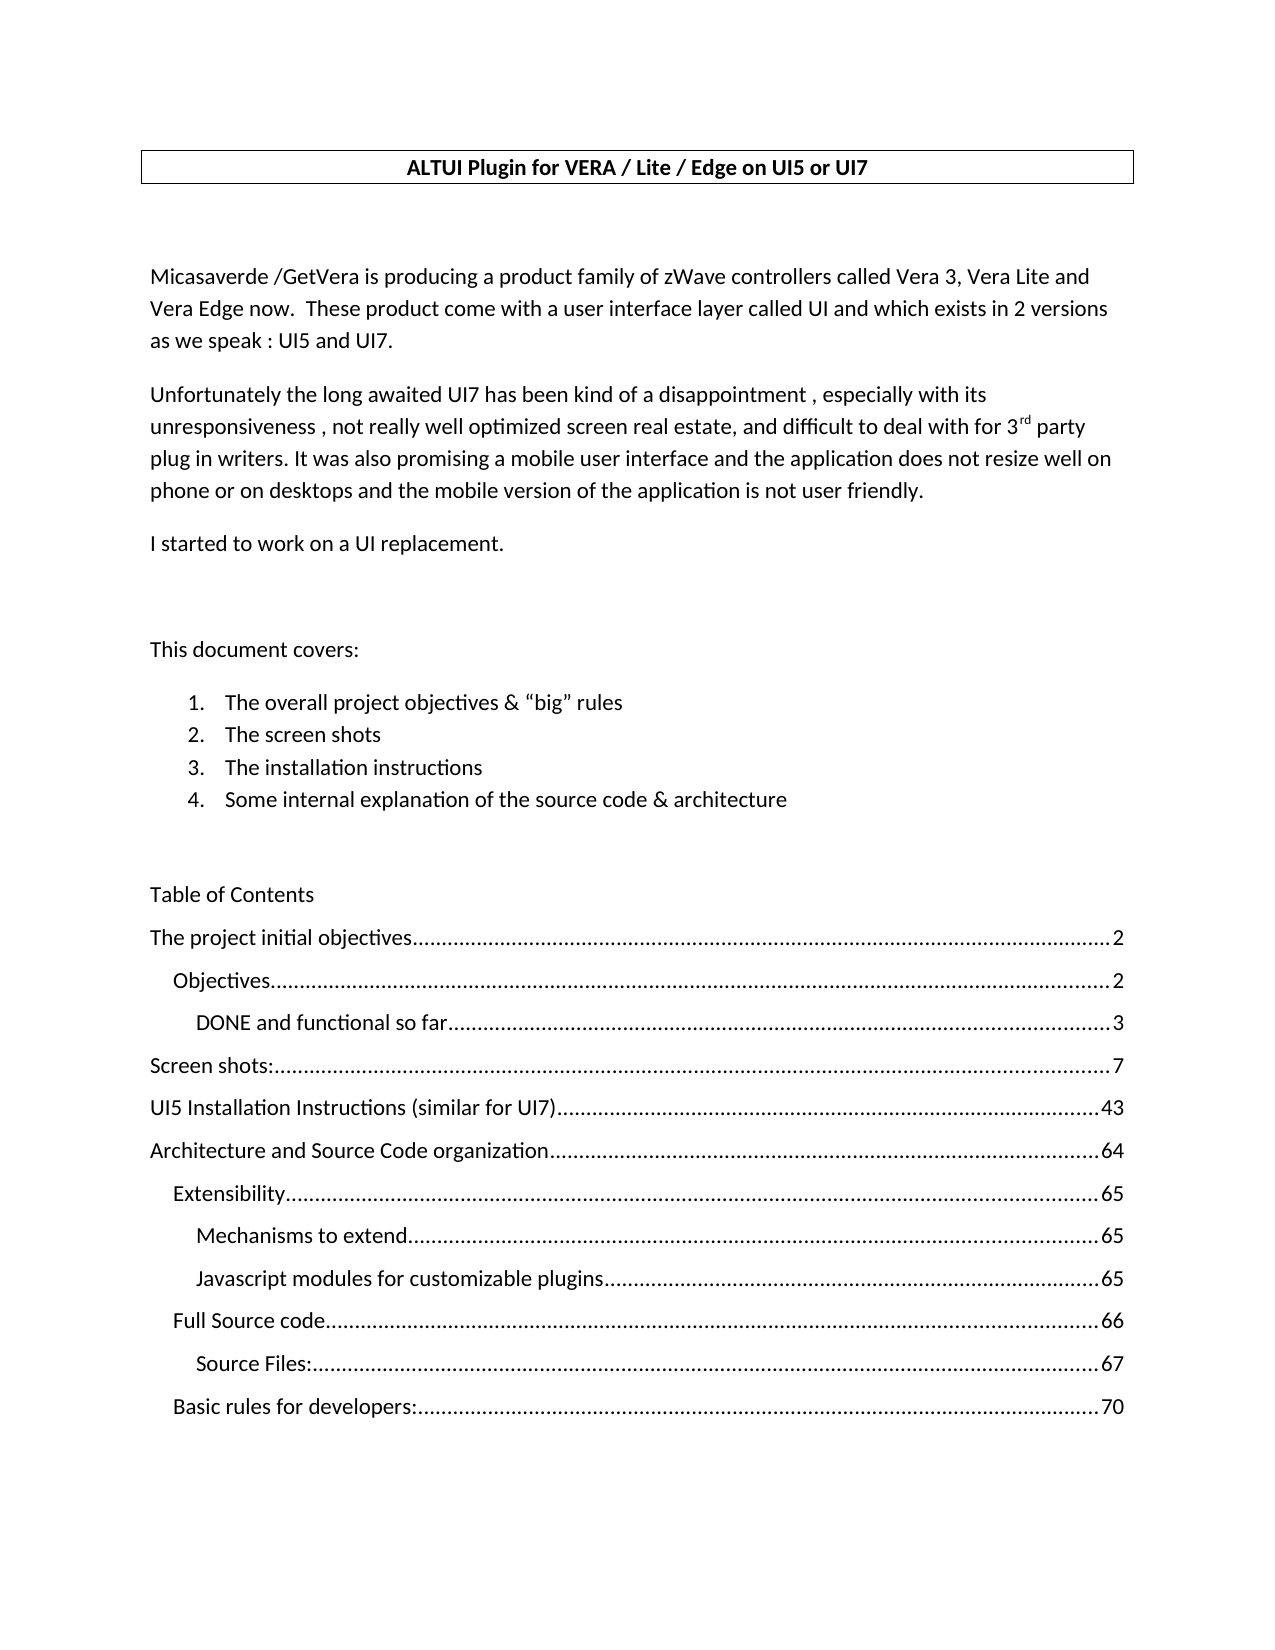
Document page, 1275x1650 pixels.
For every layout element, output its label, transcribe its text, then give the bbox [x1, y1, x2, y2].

text Objectives 2 [173, 966, 1125, 994]
text Mechanisms to extend 65 [196, 1221, 1125, 1249]
text Micasaverde /GetVera is producing a product family of zWave controllers called Vera 3, Vera Lite and Vera Edge now. These product come with a user interface layer called UI and which exists in 2 versions as we speak : UI5 and UI7. [150, 262, 1125, 355]
text Full Source code 66 [173, 1307, 1125, 1334]
text ALTUI Plugin for VERA / Lite / Edge on UI5 or UI7 [142, 151, 1133, 183]
text Architecture and Source Code organization 64 [150, 1136, 1125, 1164]
list Some internal explanation of the source code & architecture [187, 785, 1125, 813]
text Source Files: 67 [196, 1349, 1125, 1377]
text The project initial objectives 2 [150, 923, 1125, 951]
text Screen shots: 7 [150, 1051, 1125, 1079]
text DONE and functional so far 3 [196, 1008, 1125, 1036]
list The installation instructions [187, 753, 1125, 781]
text This document covers: [150, 635, 1125, 663]
list The screen shots [187, 721, 1125, 748]
text Javascript modules for customizable plugins 65 [196, 1264, 1125, 1292]
list The overall project objectives & “big” rules [187, 688, 1125, 716]
text Basic rules for developers: 70 [173, 1392, 1125, 1420]
text Table of Contents [150, 881, 1125, 908]
text Extensibility 65 [173, 1179, 1125, 1207]
text UI5 Installation Instructions (similar for UI7) 43 [150, 1093, 1125, 1122]
text I started to work on a UI replacement. [150, 529, 1125, 557]
text Unfortunately the long awaited UI7 has been kind of a disappointment , especially with its unresponsiveness , not really well optimized screen real estate, and difficult to deal with for 3rd party plug in writers. It was also promising a mobile user interface and the application does not resize well on phone or on desktops and the mobile version of the application is not user friendly. [150, 380, 1125, 504]
